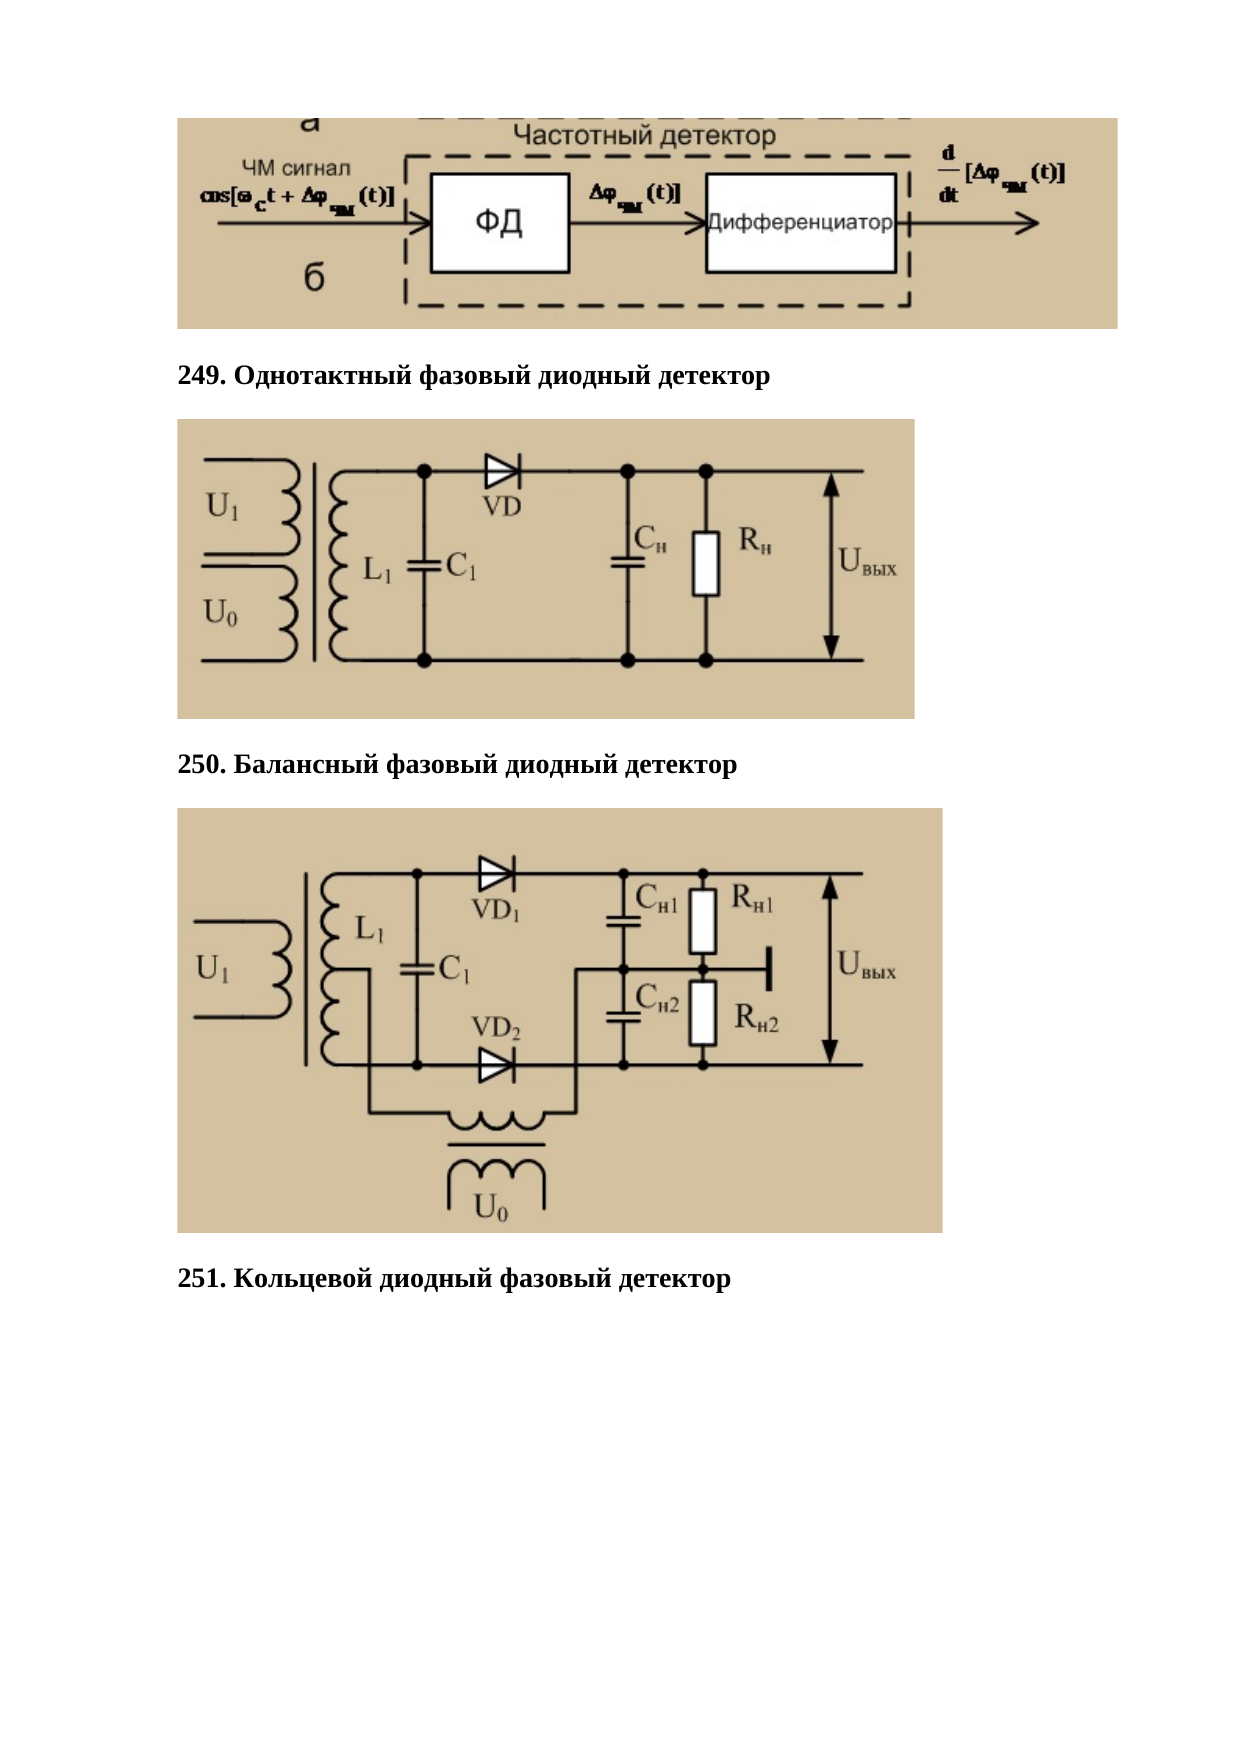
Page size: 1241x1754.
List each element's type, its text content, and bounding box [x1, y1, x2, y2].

text 251. Кольцевой диодный фазовый детектор [177, 1262, 1152, 1294]
picture [177, 419, 915, 719]
text 249. Однотактный фазовый диодный детектор [177, 358, 1152, 391]
text 250. Балансный фазовый диодный детектор [177, 747, 1152, 780]
picture [177, 808, 943, 1233]
picture [177, 118, 1118, 329]
